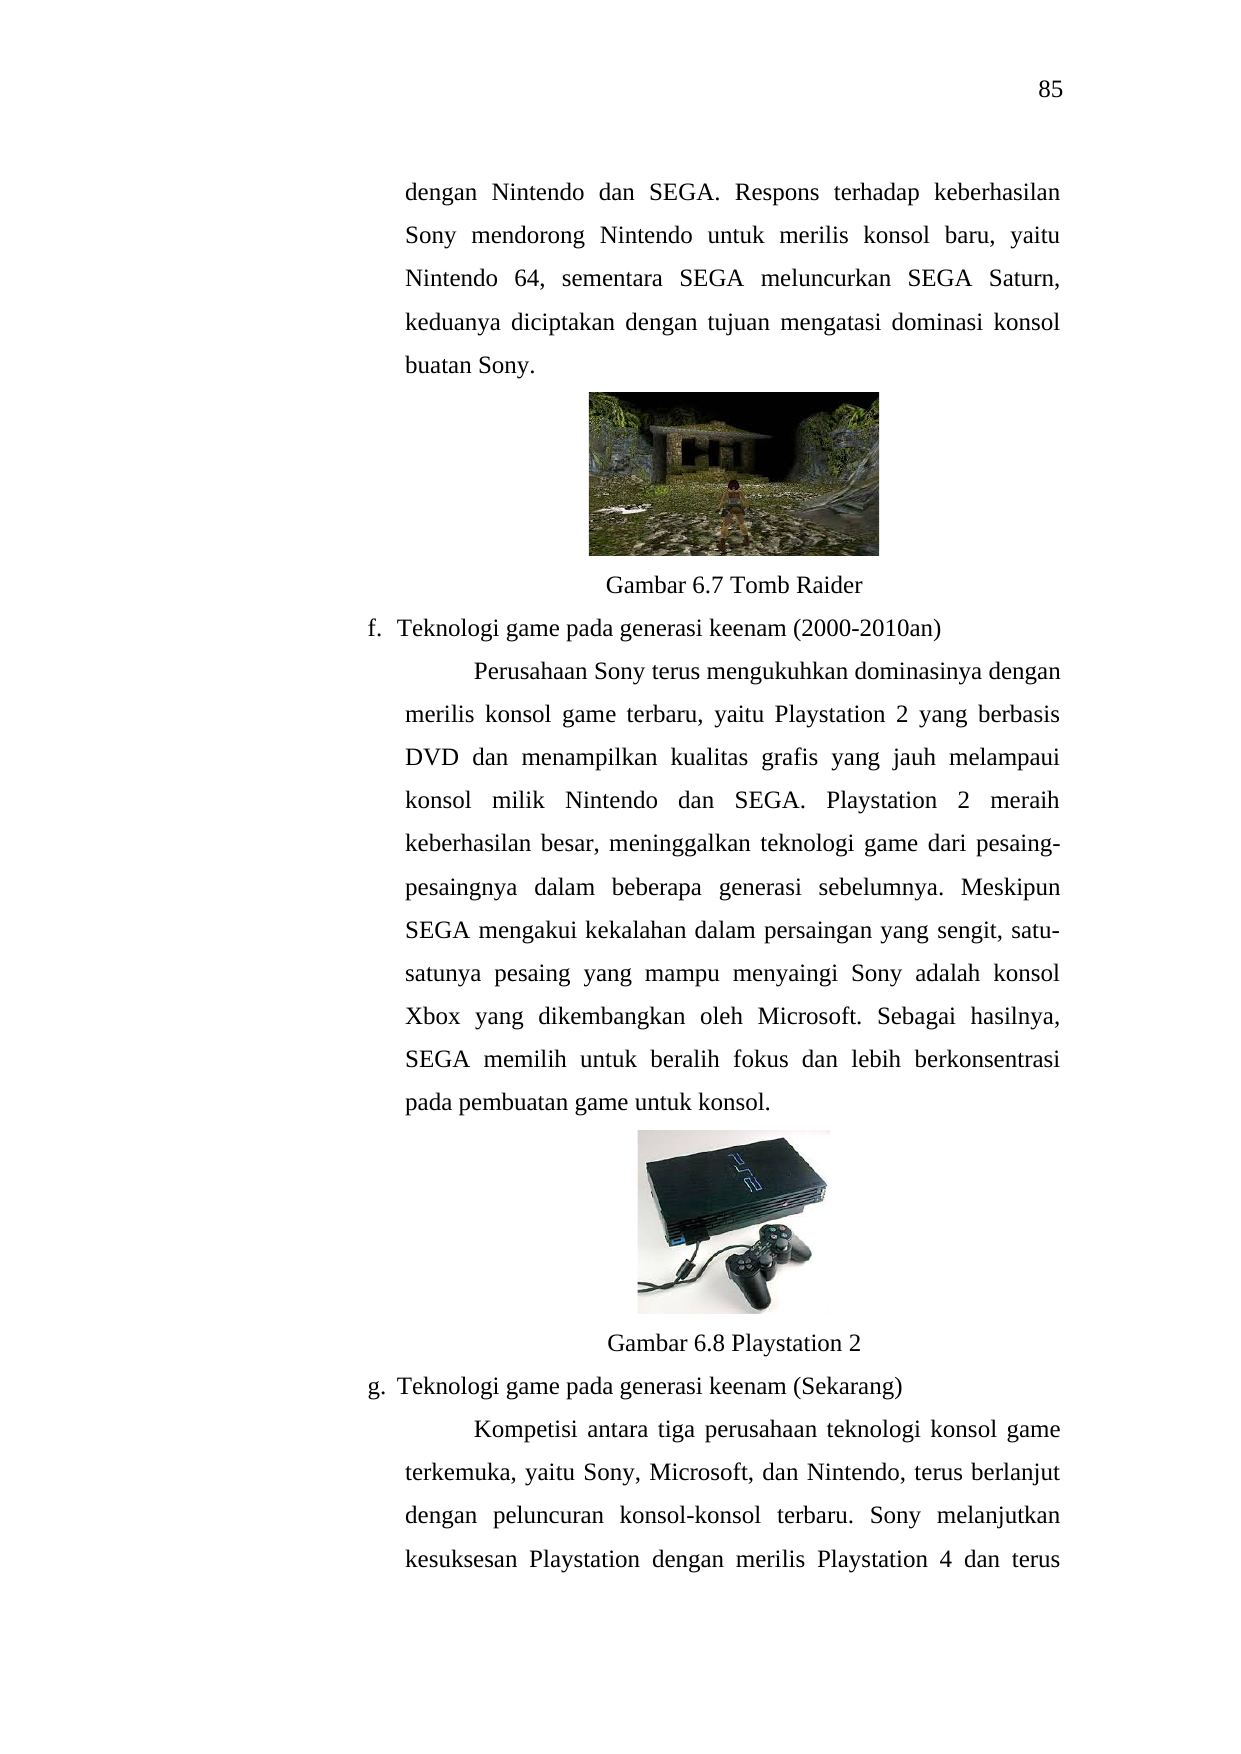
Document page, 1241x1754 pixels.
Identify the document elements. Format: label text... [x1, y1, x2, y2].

subtitle Playstation 2 [405, 1328, 1063, 1357]
list Teknologi game pada generasi keenam (2000-2010an) [367, 613, 1063, 642]
picture [637, 1130, 831, 1314]
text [405, 177, 1061, 378]
list Teknologi game pada generasi keenam (Sekarang) [367, 1371, 1063, 1400]
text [405, 1414, 1061, 1572]
text Perusahaan Sony terus mengukuhkan dominasinya dengan merilis konsol game terbaru, yaitu Playstation 2 yang berbasis DVD dan menampilkan kualitas grafis yang jauh melampaui konsol milik Nintendo dan SEGA. Playstation 2 meraih keberhasilan besar, meninggalkan teknologi game dari pesaing-pesaingnya dalam beberapa generasi sebelumnya. Meskipun SEGA mengakui kekalahan dalam persaingan yang sengit, satu-satunya pesaing yang mampu menyaingi Sony adalah konsol Xbox yang dikembangkan oleh Microsoft. Sebagai hasilnya, SEGA memilih untuk beralih fokus dan lebih berkonsentrasi pada pembuatan game untuk konsol. [405, 656, 1061, 1116]
picture [588, 392, 880, 556]
subtitle Tomb Raider [405, 570, 1063, 598]
